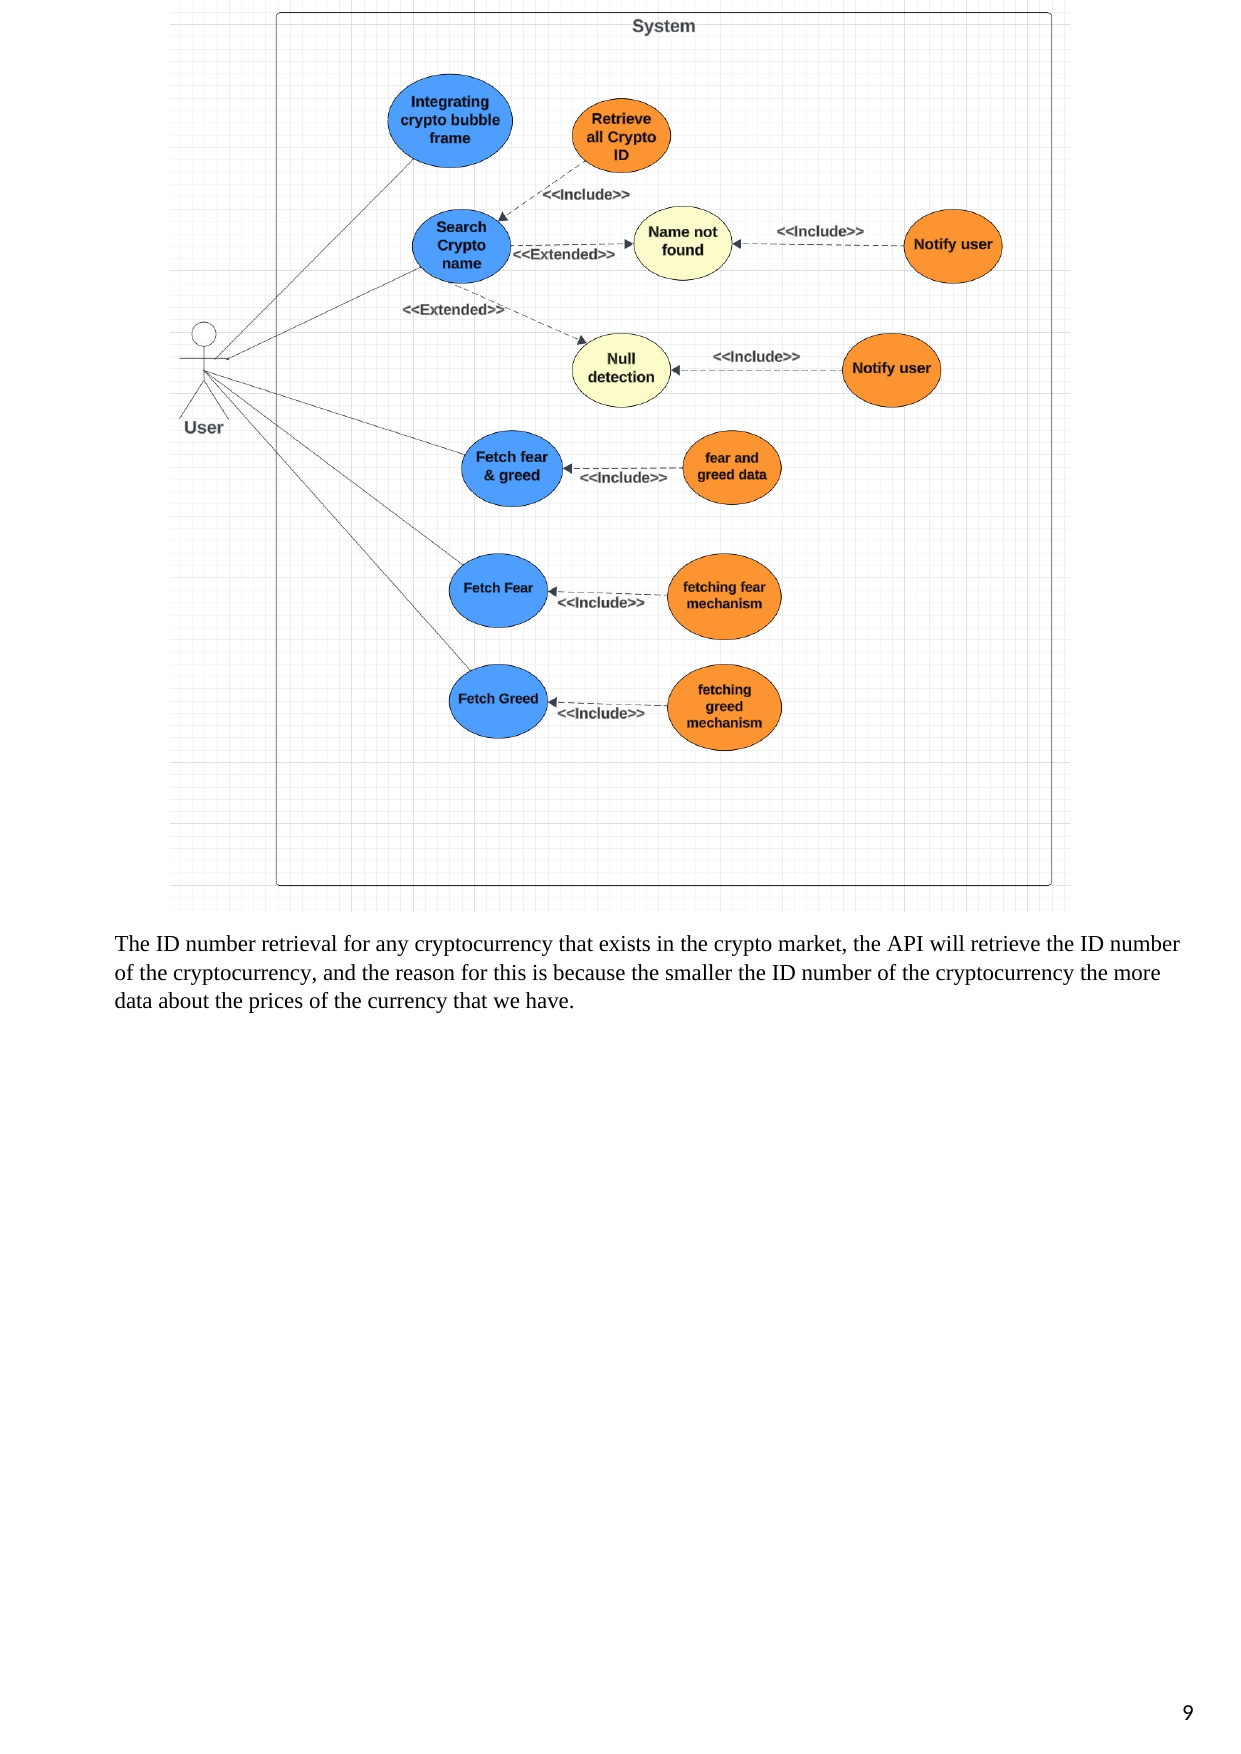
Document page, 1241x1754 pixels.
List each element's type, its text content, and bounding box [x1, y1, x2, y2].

text The ID number retrieval for any cryptocurrency that exists in the crypto market, the API will retrieve the ID number of the cryptocurrency, and the reason for this is because the smaller the ID number of the cryptocurrency the more data about the prices of the currency that we have. [114, 930, 1193, 1013]
